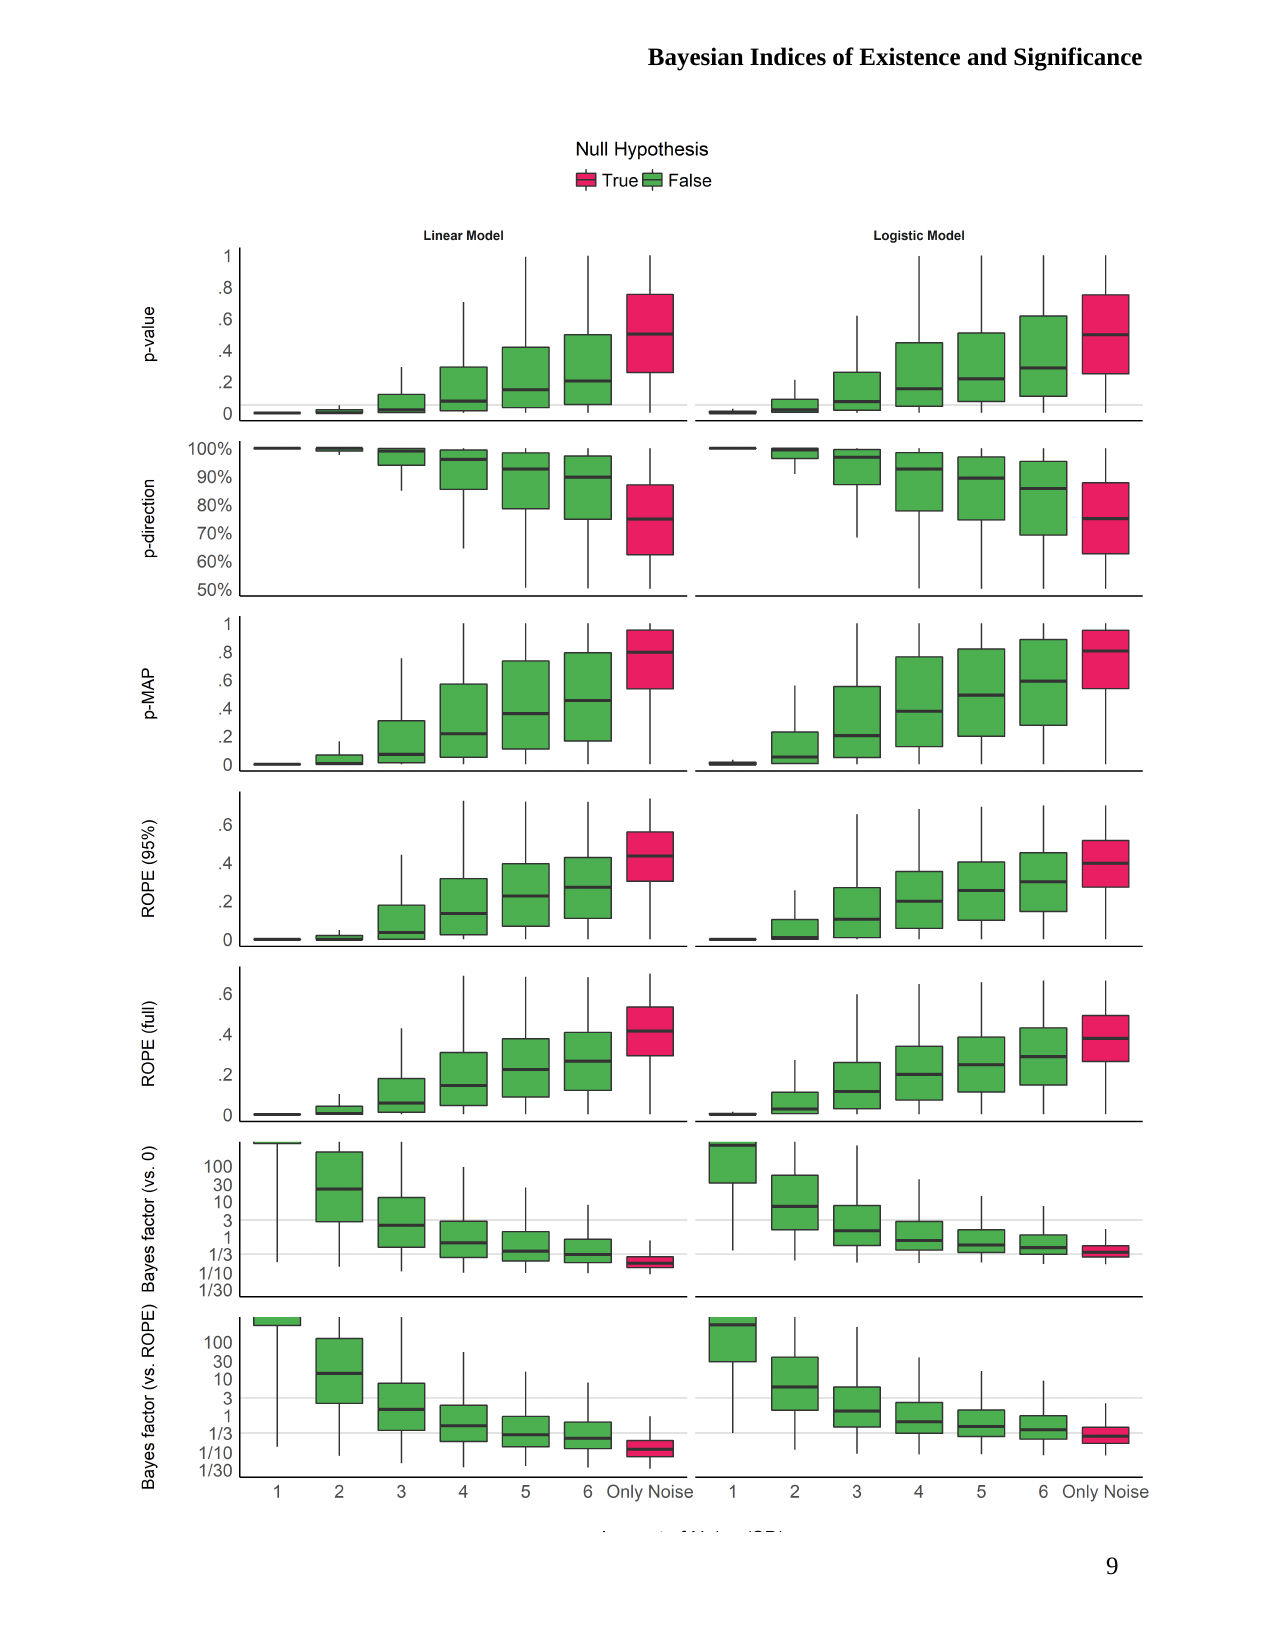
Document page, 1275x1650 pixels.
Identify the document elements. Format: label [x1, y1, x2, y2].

picture [133, 118, 1151, 1532]
